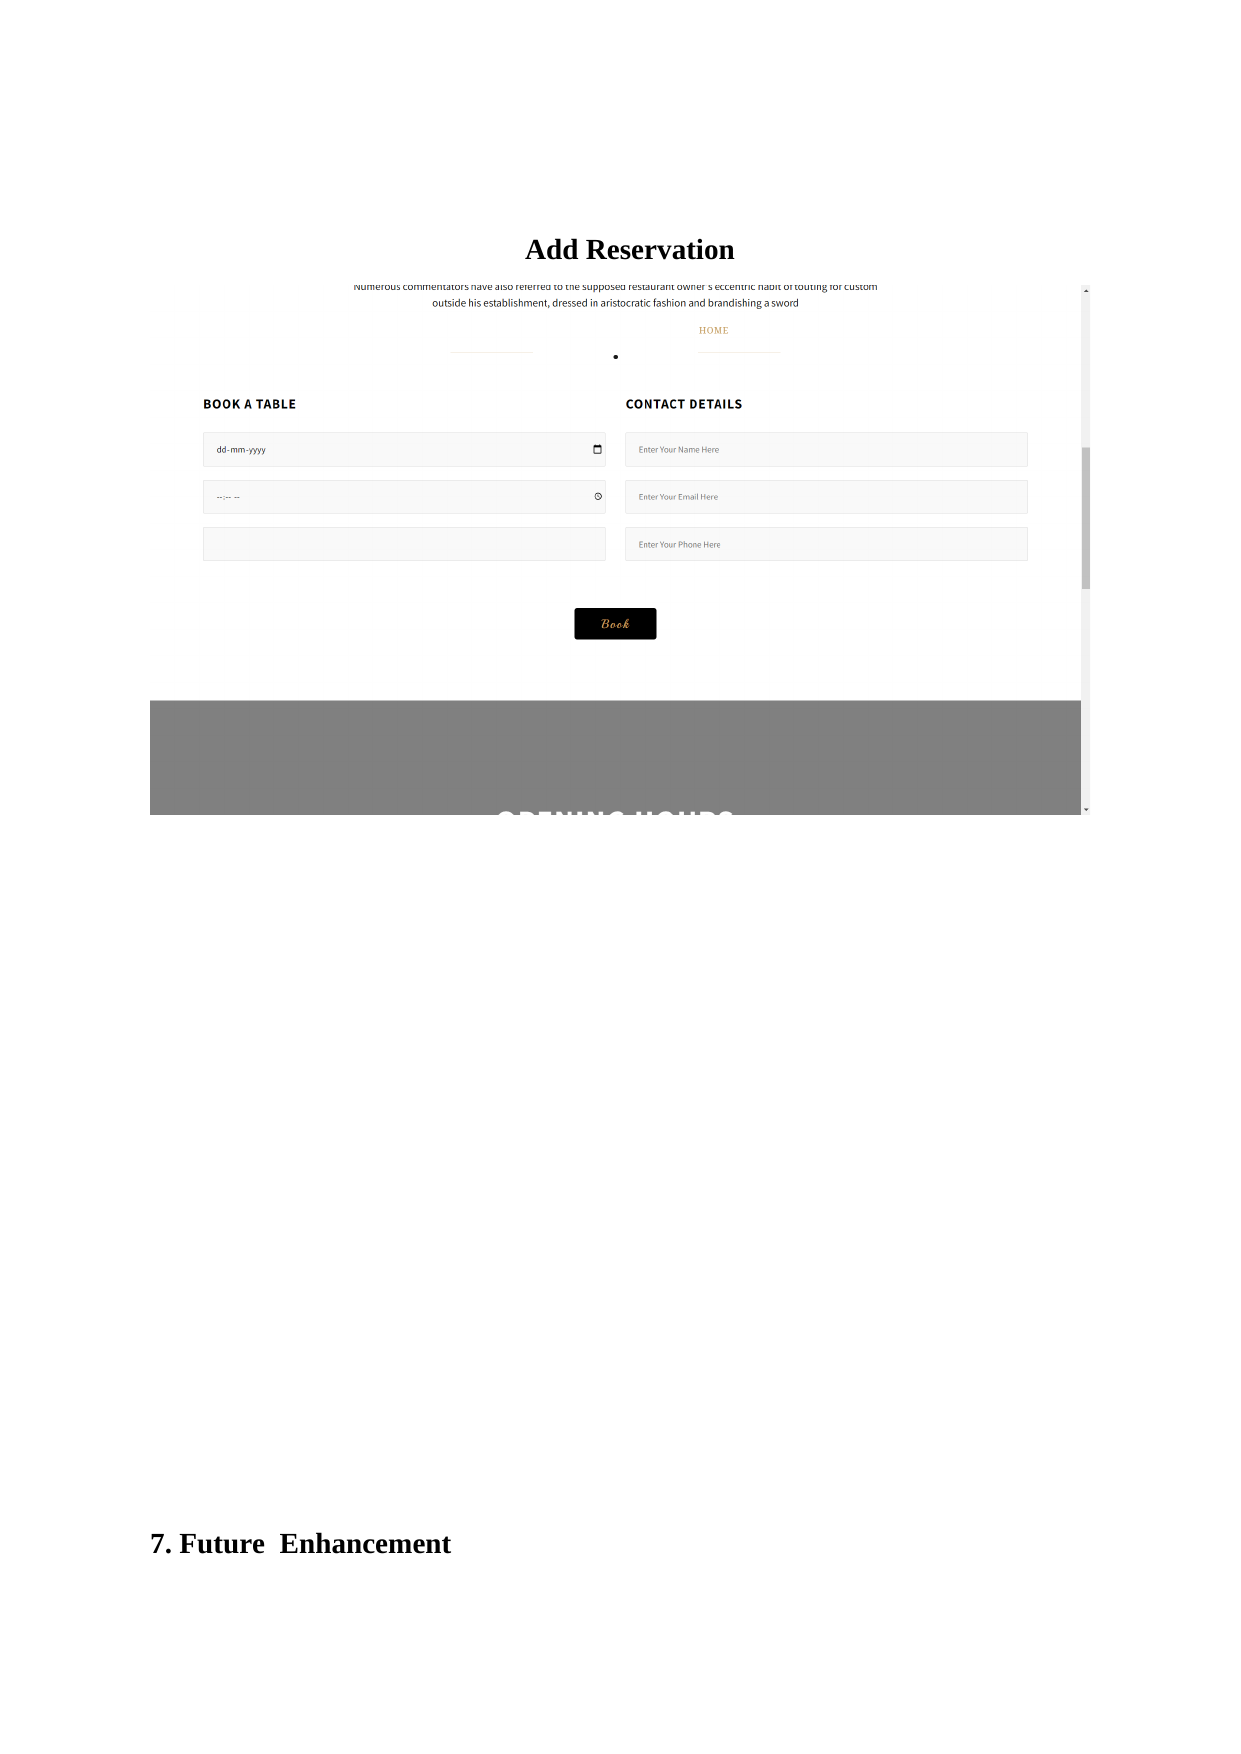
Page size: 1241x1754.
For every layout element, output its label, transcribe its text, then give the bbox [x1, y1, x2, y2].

picture [150, 285, 1091, 815]
text 7. Future Enhancement [150, 1526, 1090, 1560]
text Add Reservation [450, 232, 1090, 266]
